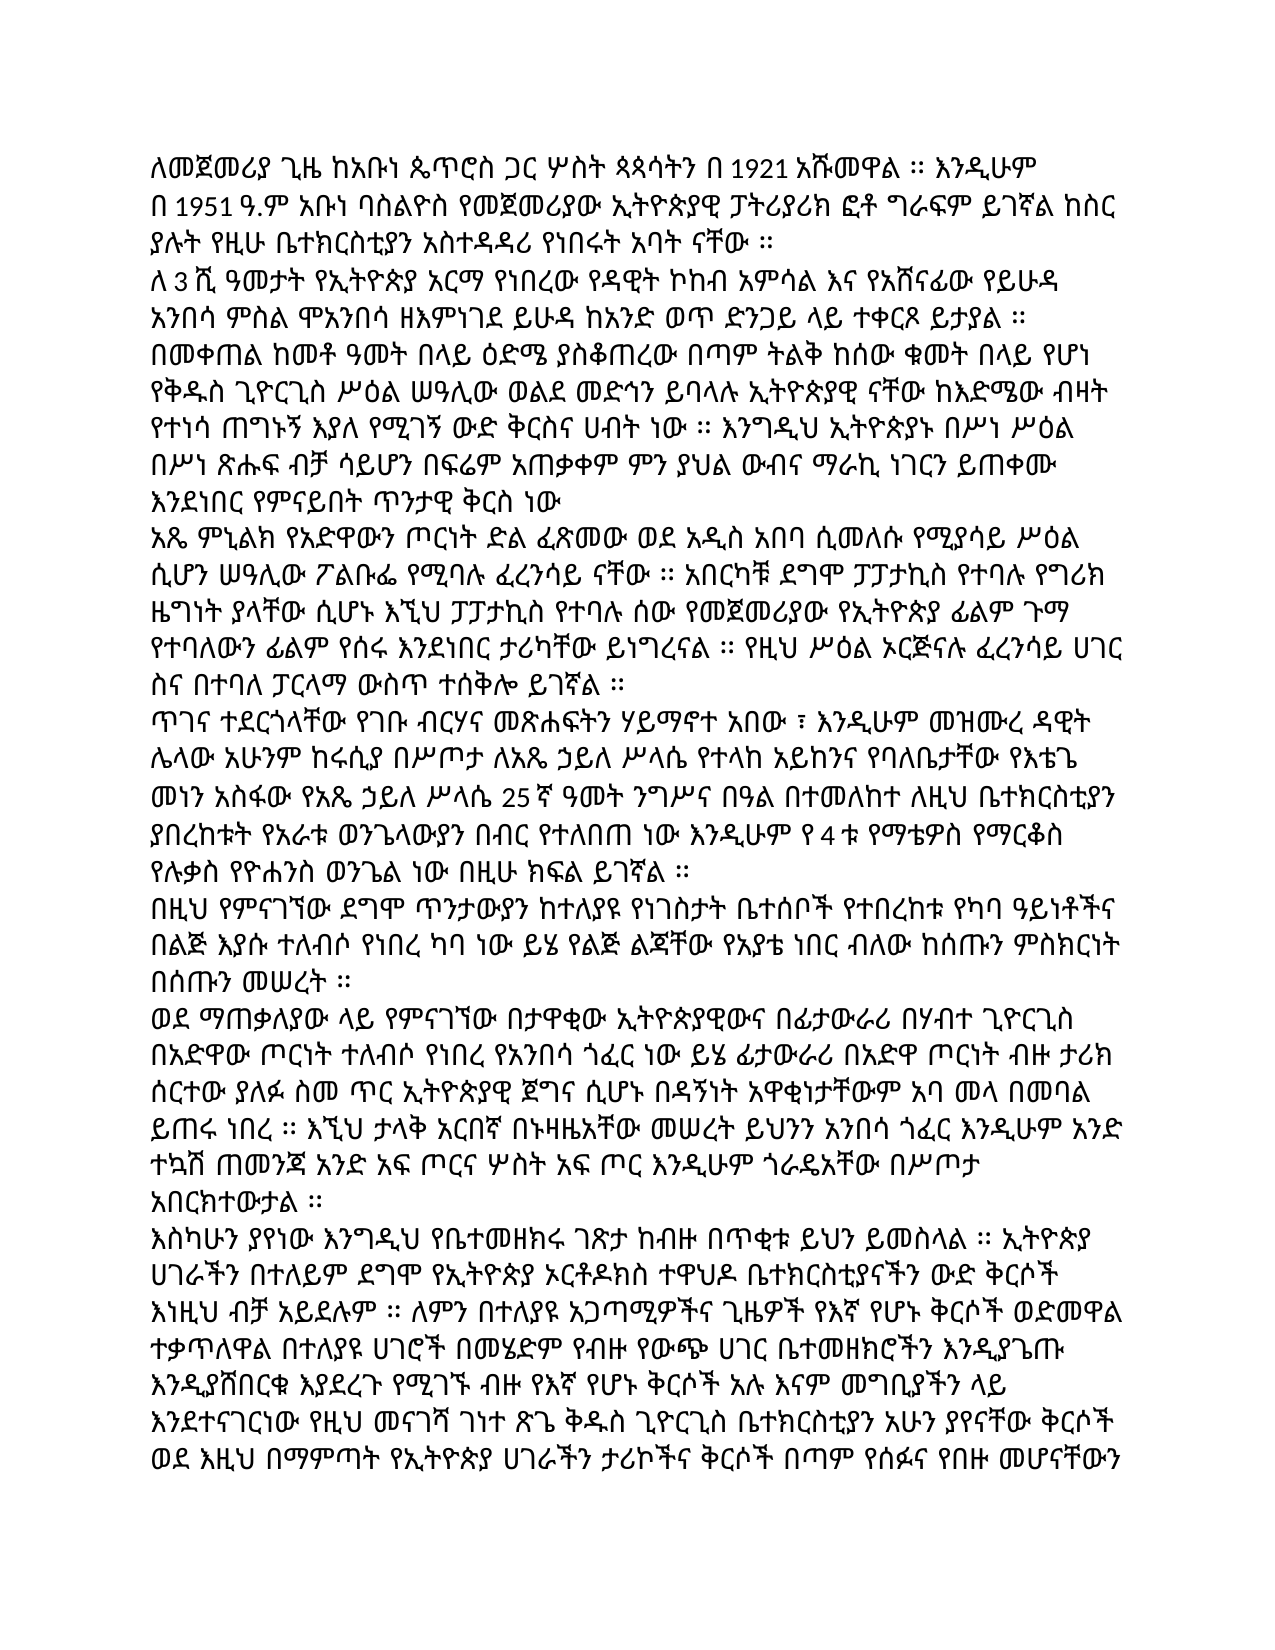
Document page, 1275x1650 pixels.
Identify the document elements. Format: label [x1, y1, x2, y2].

text [150, 150, 1125, 1476]
